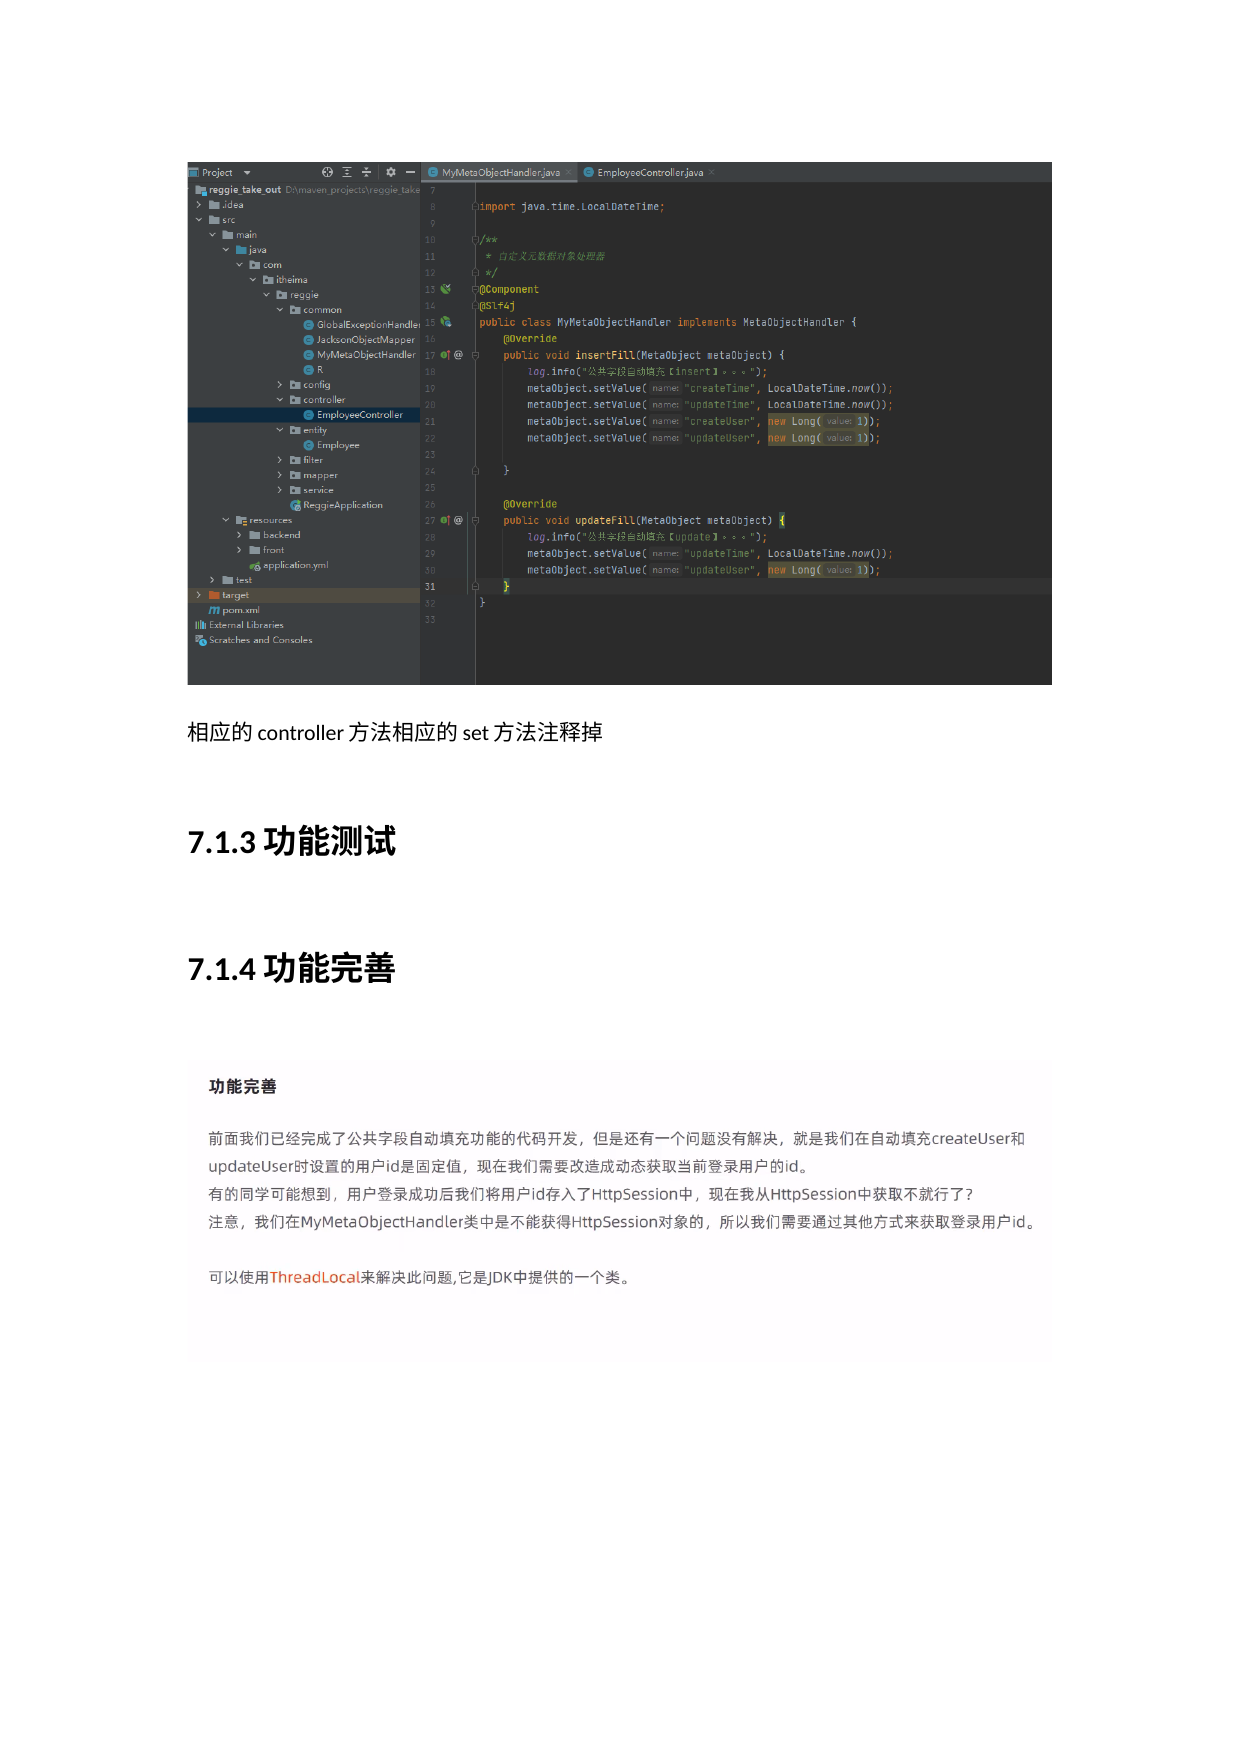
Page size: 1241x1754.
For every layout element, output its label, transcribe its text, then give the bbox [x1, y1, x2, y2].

picture [187, 1060, 1053, 1362]
picture [187, 162, 1052, 685]
subtitle 7.1.4 功能完善 [187, 933, 1053, 998]
subtitle 7.1.3 功能测试 [187, 807, 1053, 872]
text 相应的controller方法相应的set方法注释掉 [187, 714, 1053, 747]
